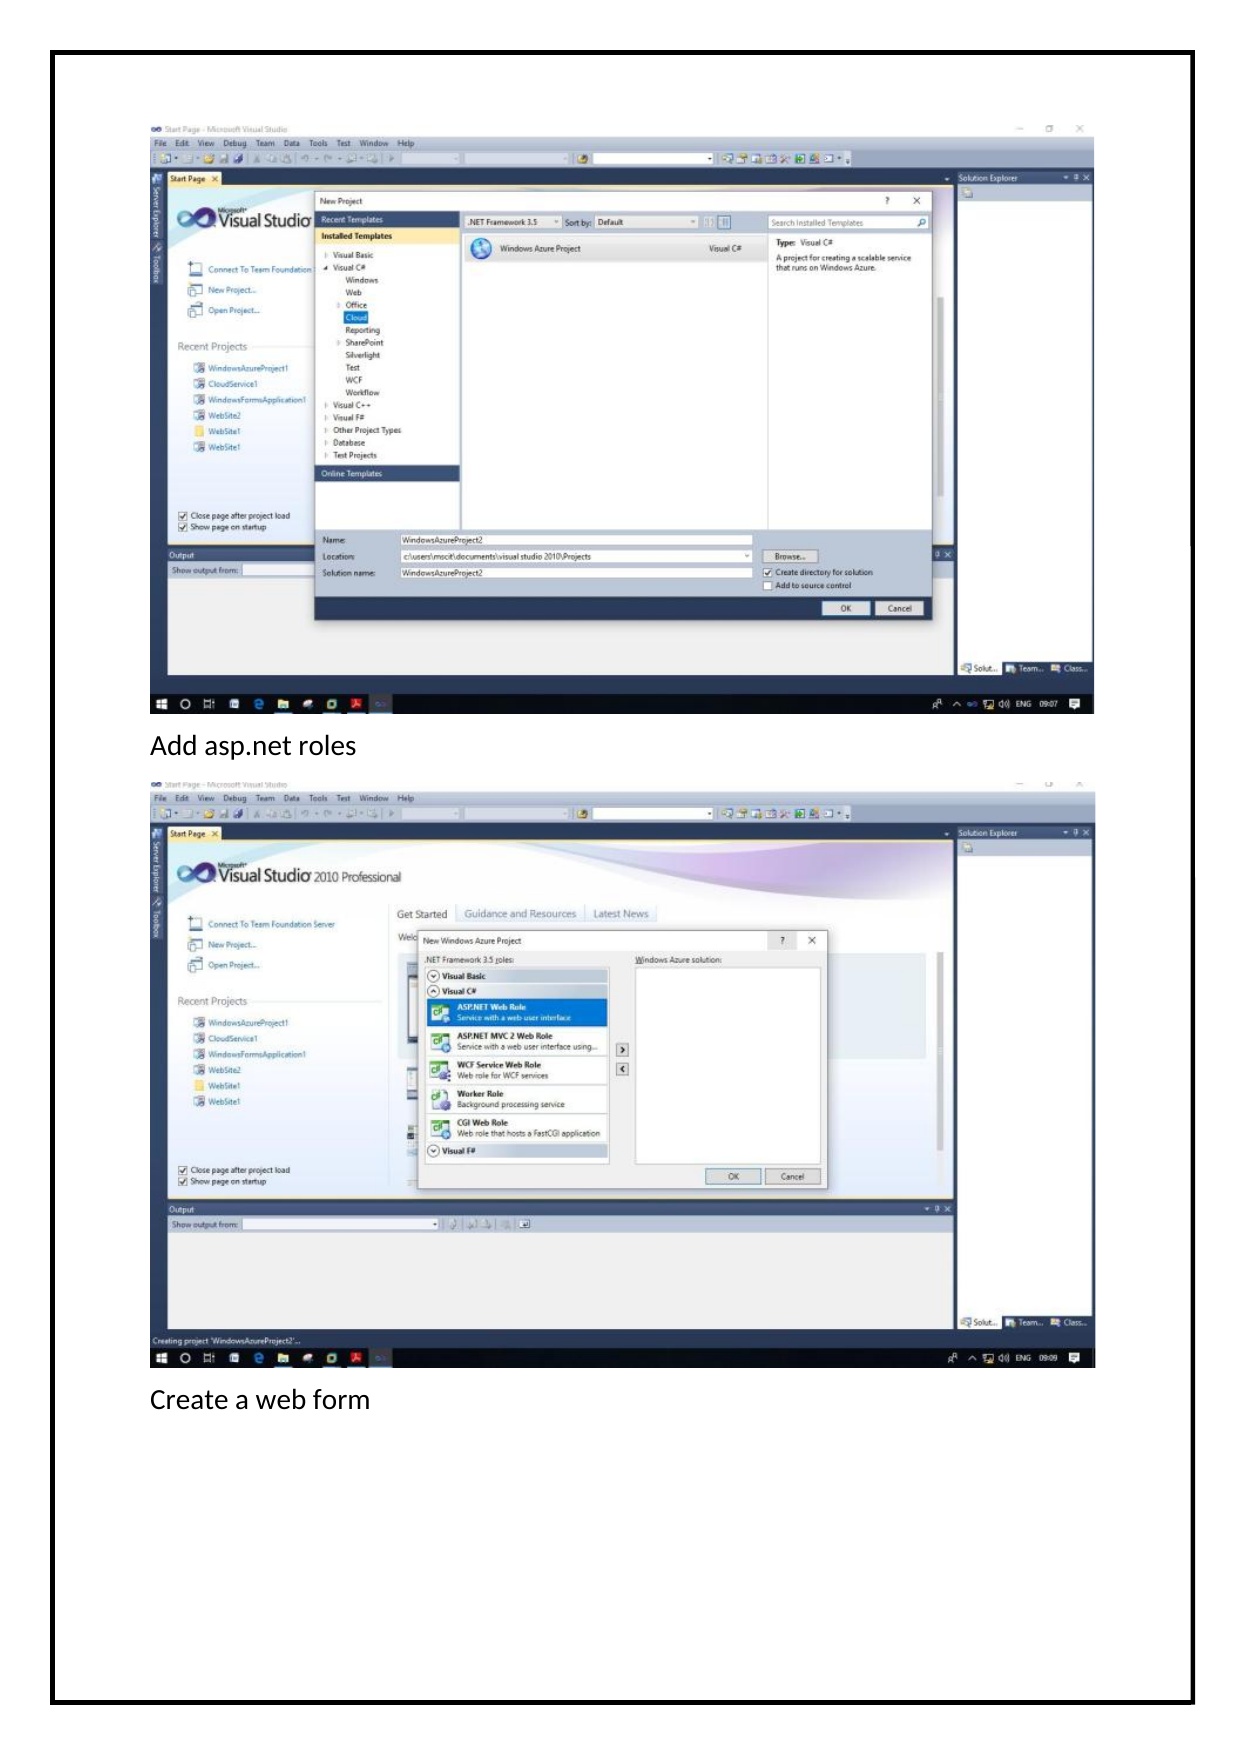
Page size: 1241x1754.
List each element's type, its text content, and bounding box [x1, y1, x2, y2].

picture [150, 125, 1095, 714]
subtitle Add asp.net roles [150, 727, 1198, 763]
picture [150, 782, 1096, 1368]
